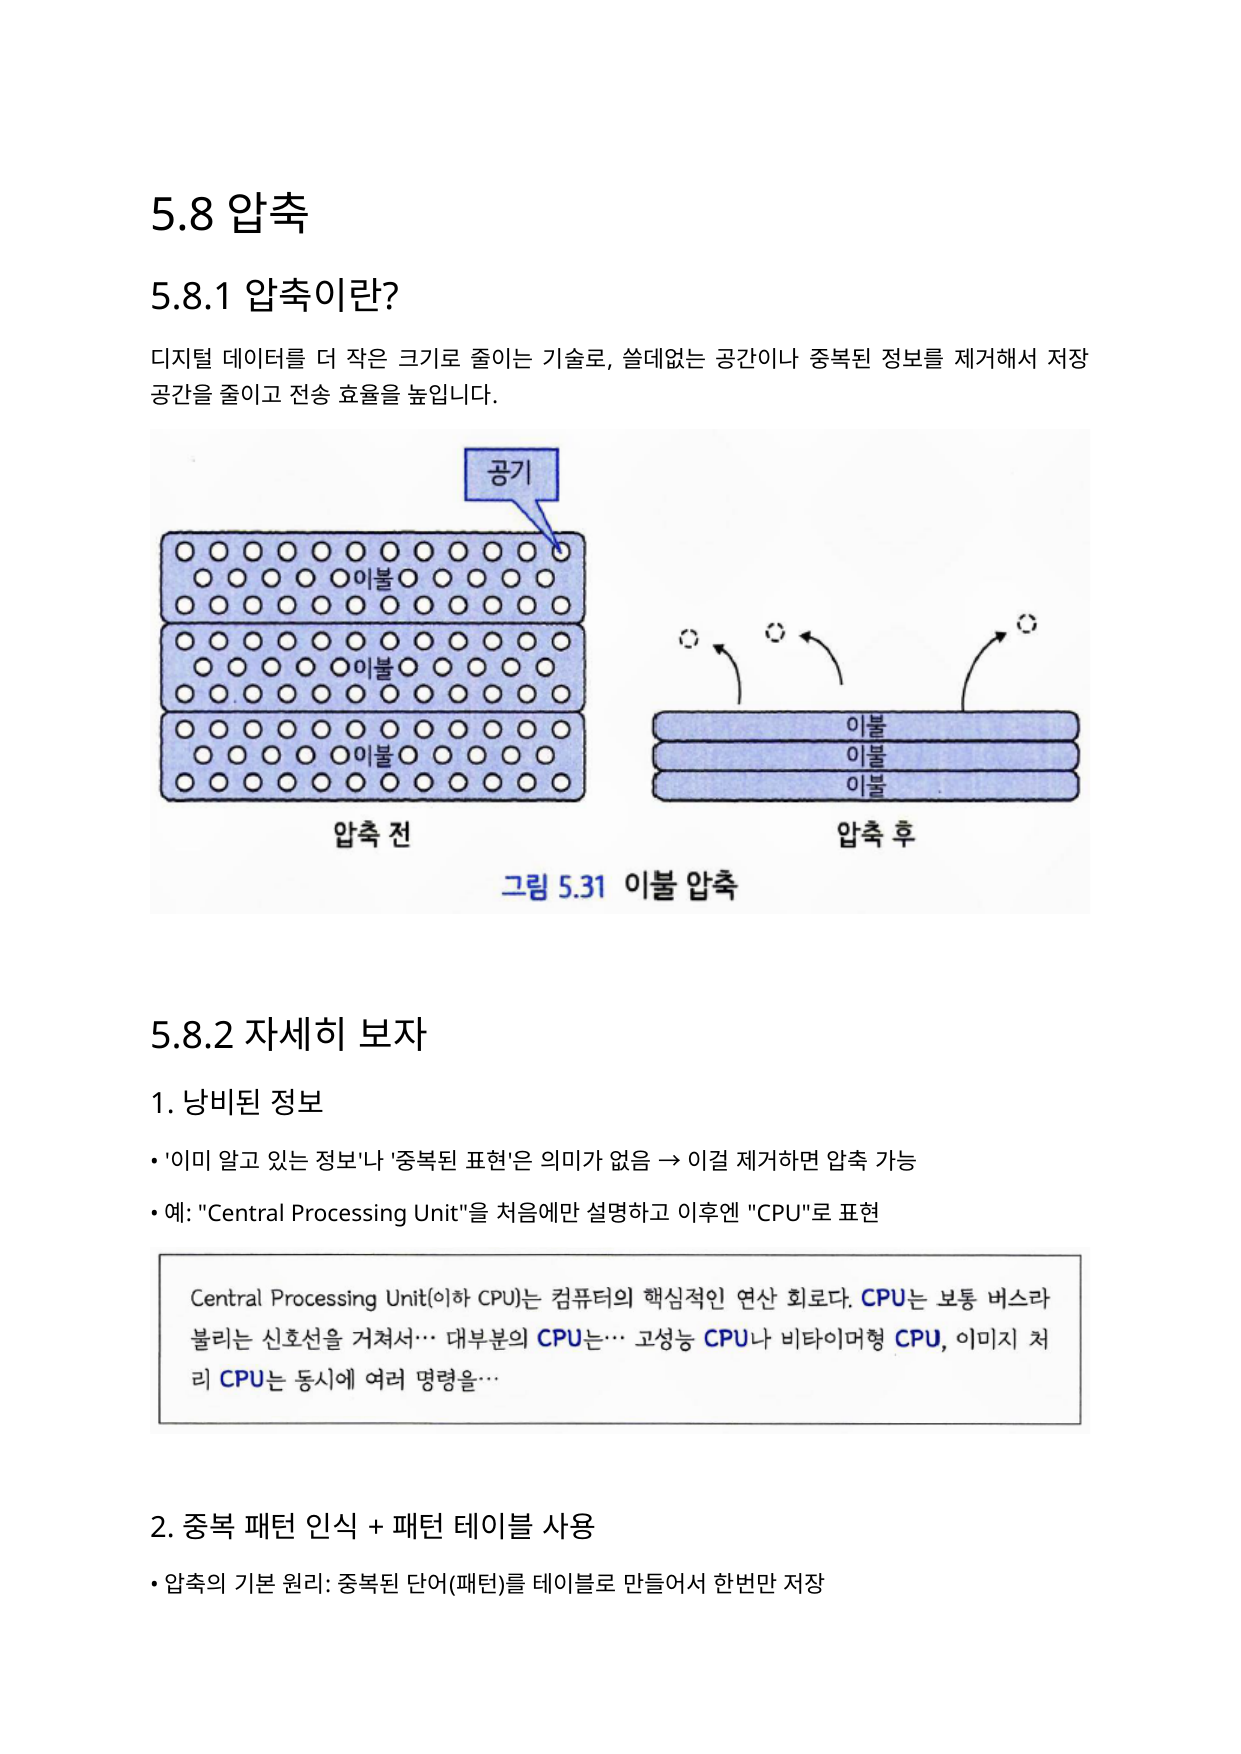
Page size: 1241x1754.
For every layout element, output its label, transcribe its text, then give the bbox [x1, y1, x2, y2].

text 5.8.1 압축이란? [150, 266, 1090, 320]
picture [150, 429, 1091, 914]
text 2. 중복 패턴 인식 + 패턴 테이블 사용 [150, 1503, 1090, 1546]
text 1. 낭비된 정보 [150, 1080, 1090, 1122]
text • '이미 알고 있는 정보'나 '중복된 표현'은 의미가 없음 → 이걸 제거하면 압축 가능 [150, 1142, 1090, 1176]
text 5.8.2 자세히 보자 [150, 1005, 1090, 1059]
picture [150, 1247, 1091, 1434]
text • 압축의 기본 원리: 중복된 단어(패턴)를 테이블로 만들어서 한번만 저장 [150, 1566, 1090, 1599]
text 디지털 데이터를 더 작은 크기로 줄이는 기술로, 쓸데없는 공간이나 중복된 정보를 제거해서 저장 공간을 줄이고 전송 효율을 높입니다. [150, 341, 1090, 410]
text 5.8 압축 [150, 177, 1090, 244]
text • 예: "Central Processing Unit"을 처음에만 설명하고 이후엔 "CPU"로 표현 [150, 1195, 1090, 1228]
